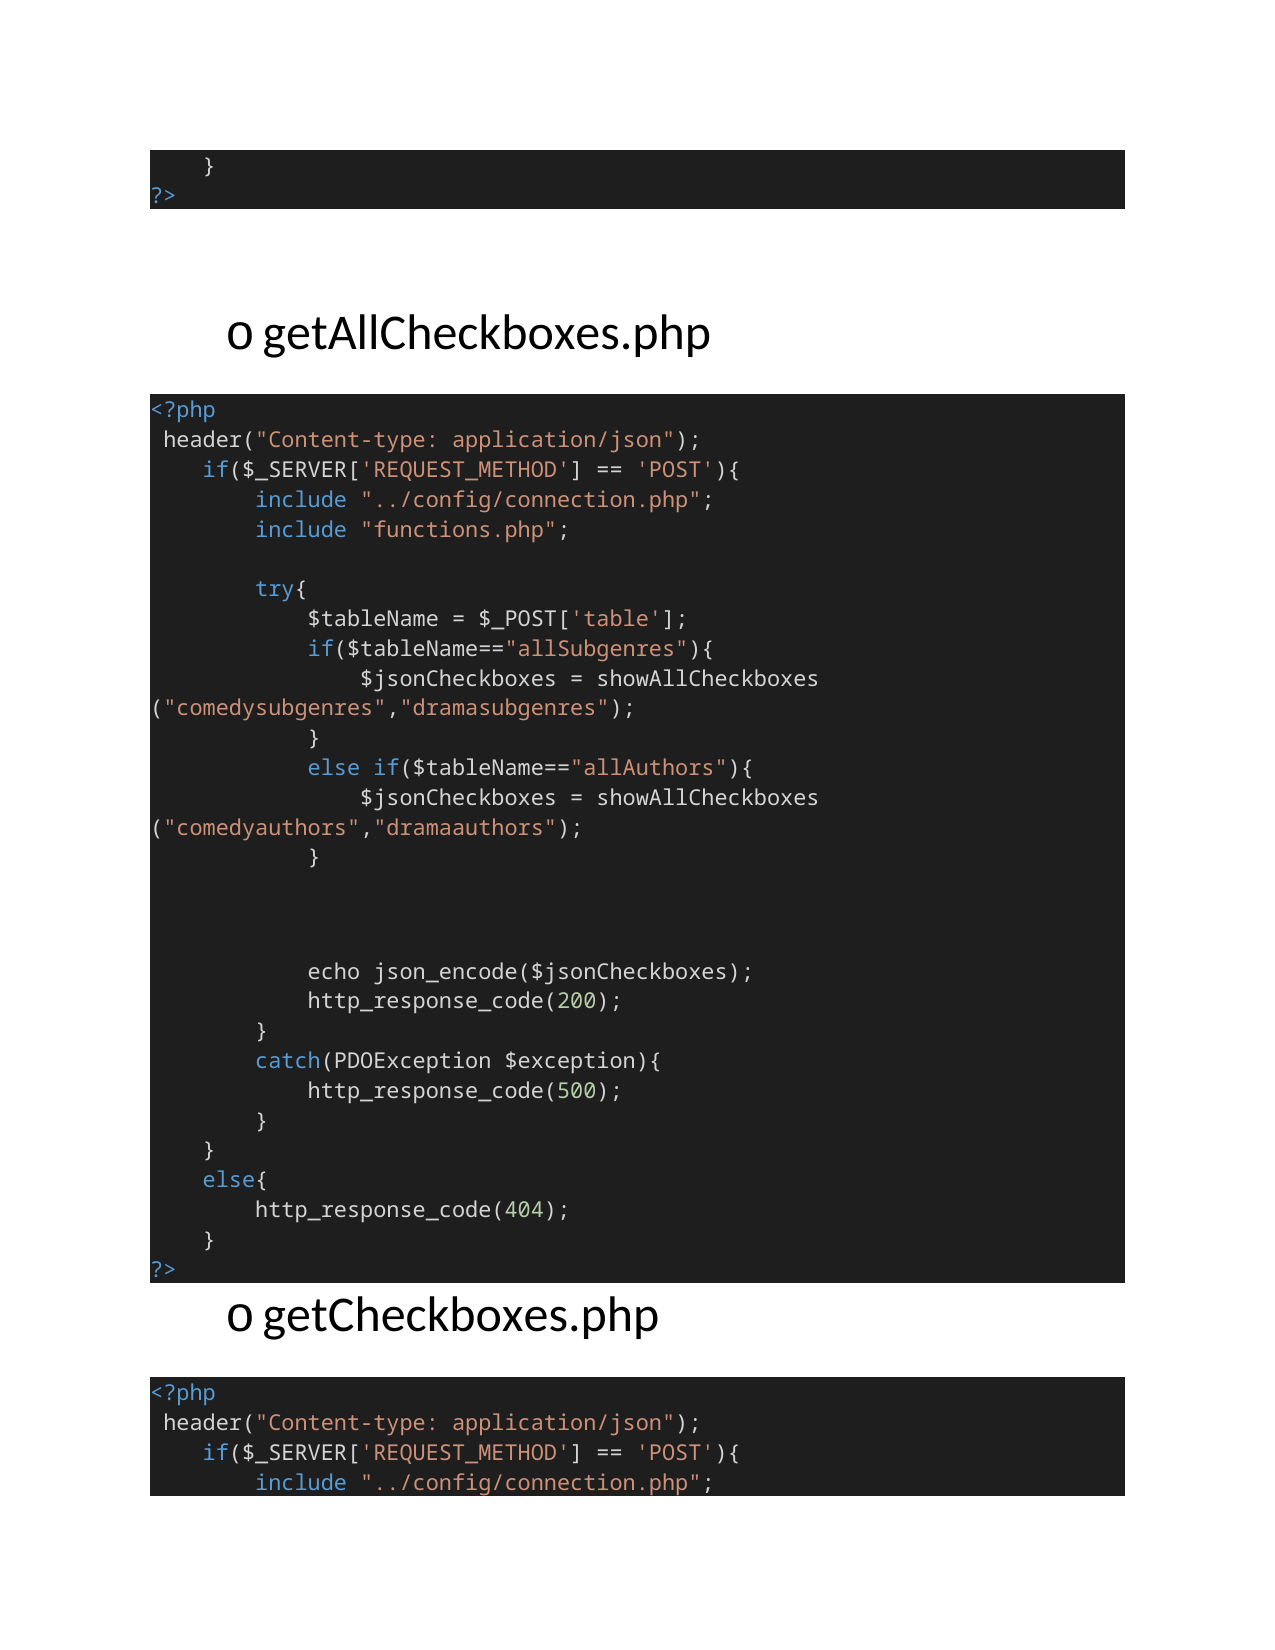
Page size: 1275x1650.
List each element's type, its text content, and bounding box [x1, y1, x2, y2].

text } [150, 1134, 1125, 1164]
text if($_SERVER['REQUEST_METHOD'] == 'POST'){ [150, 1437, 1125, 1467]
text } [150, 1224, 1125, 1253]
text http_response_code(500); [150, 1075, 1125, 1104]
text include "functions.php"; [150, 513, 1125, 543]
list getAllCheckboxes.php [225, 301, 1125, 364]
text ?> [150, 1253, 1125, 1283]
text } [150, 722, 1125, 752]
text http_response_code(200); [150, 985, 1125, 1015]
text } [150, 1104, 1125, 1134]
text else{ [150, 1164, 1125, 1194]
text include "../config/connection.php"; [150, 1467, 1125, 1496]
text } [150, 1015, 1125, 1045]
text else if($tableName=="allAuthors"){ [150, 752, 1125, 782]
text <?php [150, 1377, 1125, 1407]
text try{ [150, 573, 1125, 603]
list getCheckboxes.php [225, 1283, 1125, 1347]
text } [150, 841, 1125, 871]
text http_response_code(404); [150, 1194, 1125, 1224]
text if($_SERVER['REQUEST_METHOD'] == 'POST'){ [150, 454, 1125, 484]
text } [150, 150, 1125, 180]
text ?> [150, 180, 1125, 209]
text if($tableName=="allSubgenres"){ [150, 633, 1125, 662]
text echo json_encode($jsonCheckboxes); [150, 956, 1125, 985]
text header("Content-type: application/json"); [150, 1407, 1125, 1437]
text catch(PDOException $exception){ [150, 1045, 1125, 1075]
text include "../config/connection.php"; [150, 484, 1125, 513]
text <?php [150, 394, 1125, 424]
text $jsonCheckboxes = showAllCheckboxes("comedysubgenres","dramasubgenres"); [150, 662, 1125, 722]
text $jsonCheckboxes = showAllCheckboxes("comedyauthors","dramaauthors"); [150, 782, 1125, 841]
text $tableName = $_POST['table']; [150, 603, 1125, 633]
text header("Content-type: application/json"); [150, 424, 1125, 454]
